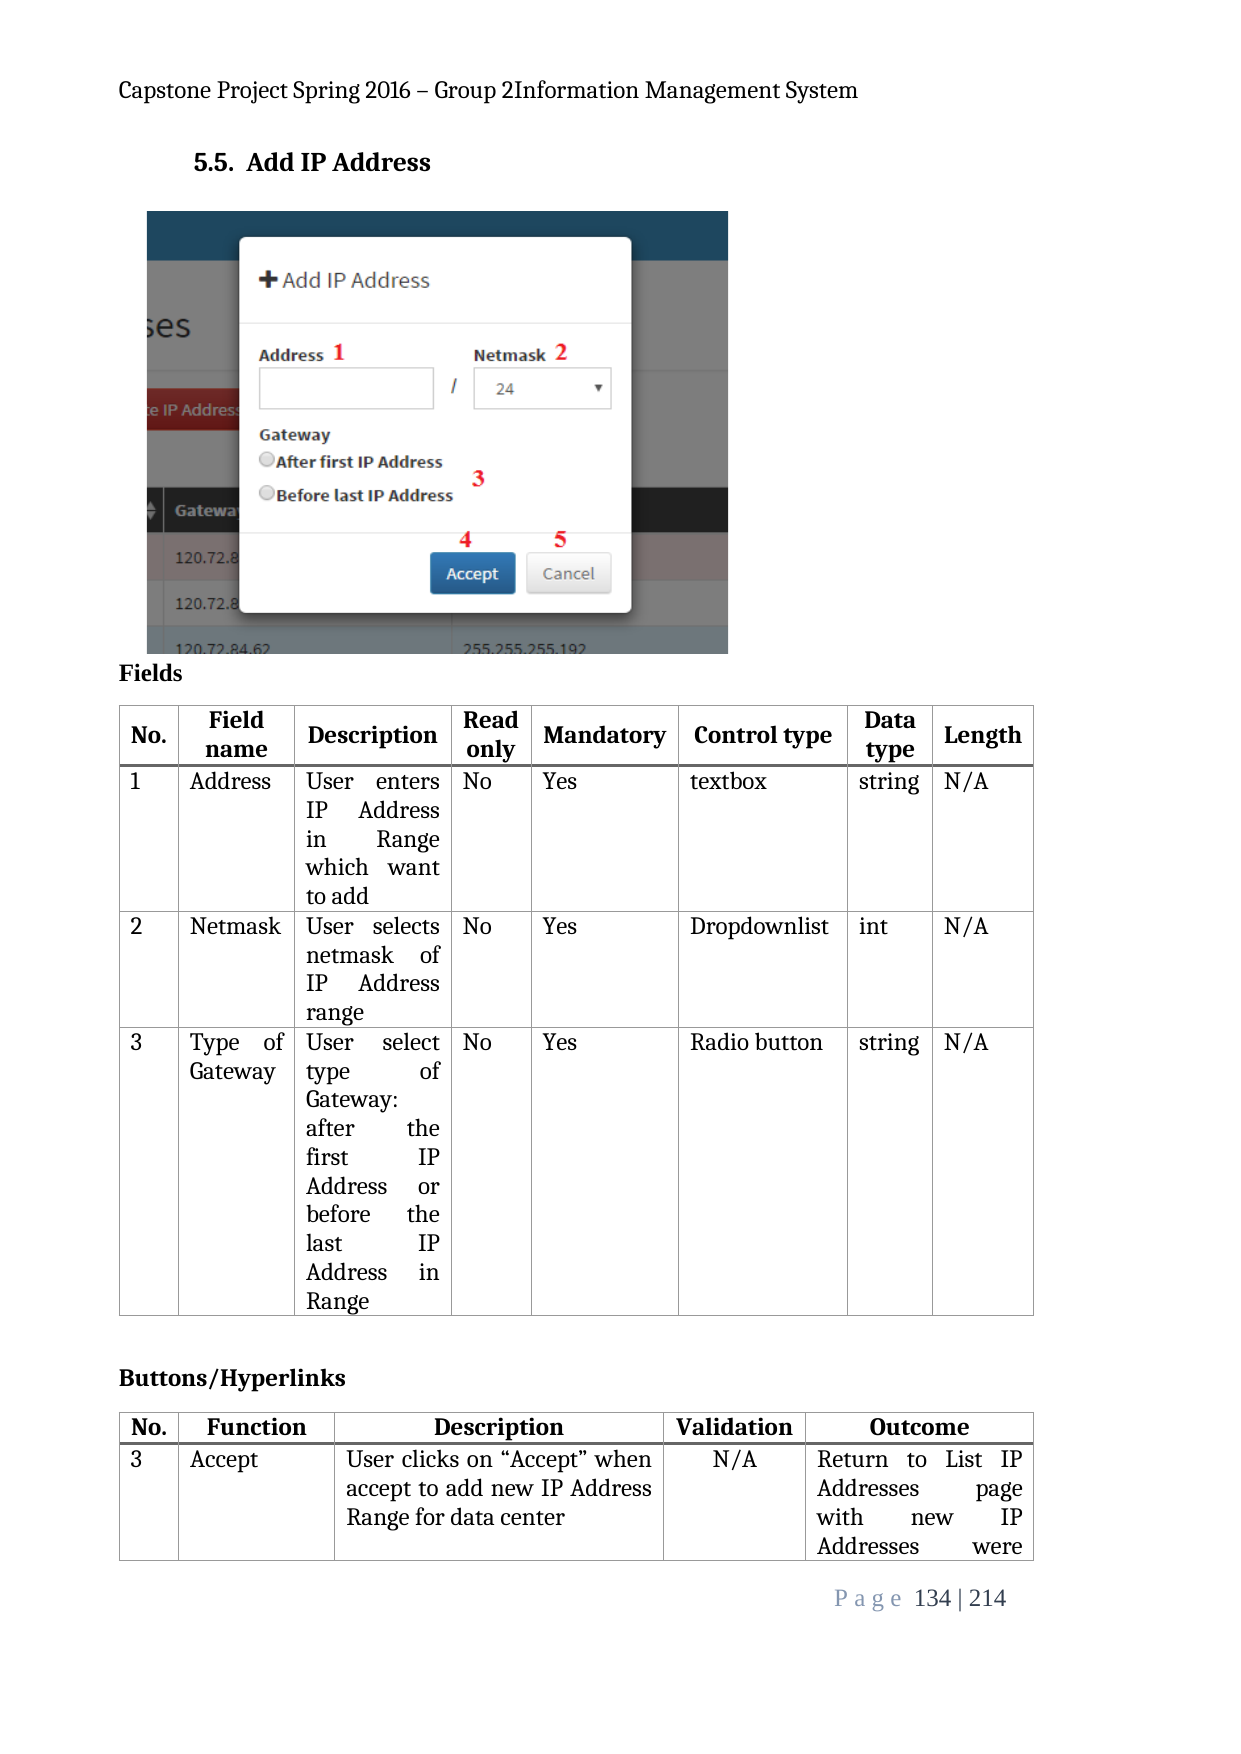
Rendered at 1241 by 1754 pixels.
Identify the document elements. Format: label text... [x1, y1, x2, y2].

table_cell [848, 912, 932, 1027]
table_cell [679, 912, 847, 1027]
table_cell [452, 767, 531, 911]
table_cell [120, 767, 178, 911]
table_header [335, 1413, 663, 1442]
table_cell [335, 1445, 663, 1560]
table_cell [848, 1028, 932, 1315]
text Fields [118, 658, 1033, 686]
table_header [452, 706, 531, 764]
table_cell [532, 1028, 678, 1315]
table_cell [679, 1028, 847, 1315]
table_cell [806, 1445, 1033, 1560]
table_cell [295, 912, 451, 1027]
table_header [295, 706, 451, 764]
picture [146, 211, 729, 654]
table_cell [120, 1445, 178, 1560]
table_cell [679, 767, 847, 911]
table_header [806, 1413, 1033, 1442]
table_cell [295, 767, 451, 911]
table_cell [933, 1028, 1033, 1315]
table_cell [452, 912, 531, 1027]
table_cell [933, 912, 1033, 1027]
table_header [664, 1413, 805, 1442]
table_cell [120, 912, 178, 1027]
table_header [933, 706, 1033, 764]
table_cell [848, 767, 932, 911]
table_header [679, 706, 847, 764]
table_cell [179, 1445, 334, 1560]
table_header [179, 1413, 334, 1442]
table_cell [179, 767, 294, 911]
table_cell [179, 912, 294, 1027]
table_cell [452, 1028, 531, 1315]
subtitle Add IP Address [193, 147, 1033, 178]
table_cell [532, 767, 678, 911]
text Buttons/Hyperlinks [118, 1364, 1033, 1393]
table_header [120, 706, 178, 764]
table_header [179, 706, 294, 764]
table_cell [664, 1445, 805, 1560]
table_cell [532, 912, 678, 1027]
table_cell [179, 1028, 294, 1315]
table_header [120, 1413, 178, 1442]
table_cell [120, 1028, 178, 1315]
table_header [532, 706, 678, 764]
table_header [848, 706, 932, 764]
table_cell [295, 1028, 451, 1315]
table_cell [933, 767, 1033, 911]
